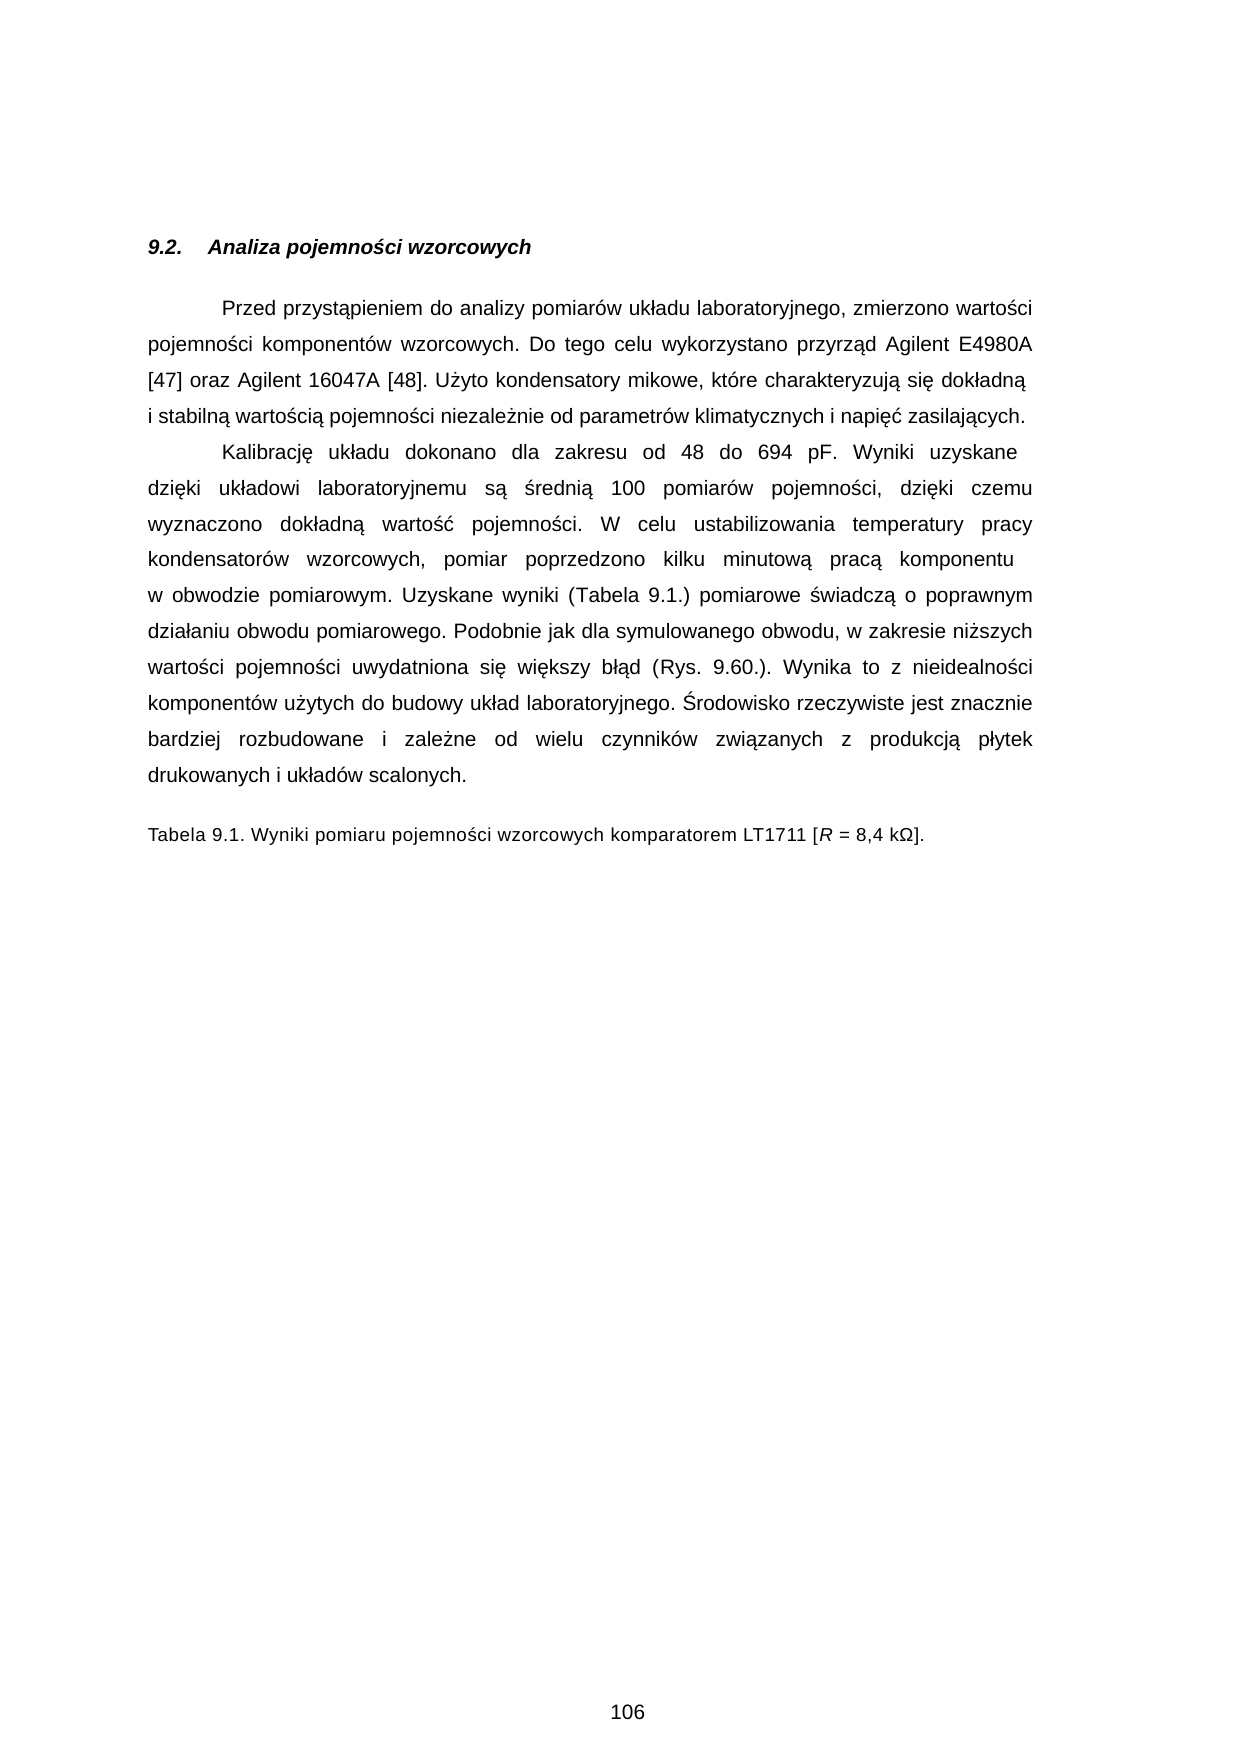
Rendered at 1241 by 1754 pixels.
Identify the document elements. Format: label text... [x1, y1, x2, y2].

text Przed przystąpieniem do analizy pomiarów układu laboratoryjnego, zmierzono wartości pojemności komponentów wzorcowych. Do tego celu wykorzystano przyrząd Agilent E4980A [47] oraz Agilent 16047A [48]. Użyto kondensatory mikowe, które charakteryzują się dokładną i stabilną wartością pojemności niezależnie od parametrów klimatycznych i napięć zasilających. [148, 296, 1033, 427]
subtitle Analiza pojemności wzorcowych [148, 235, 1033, 259]
